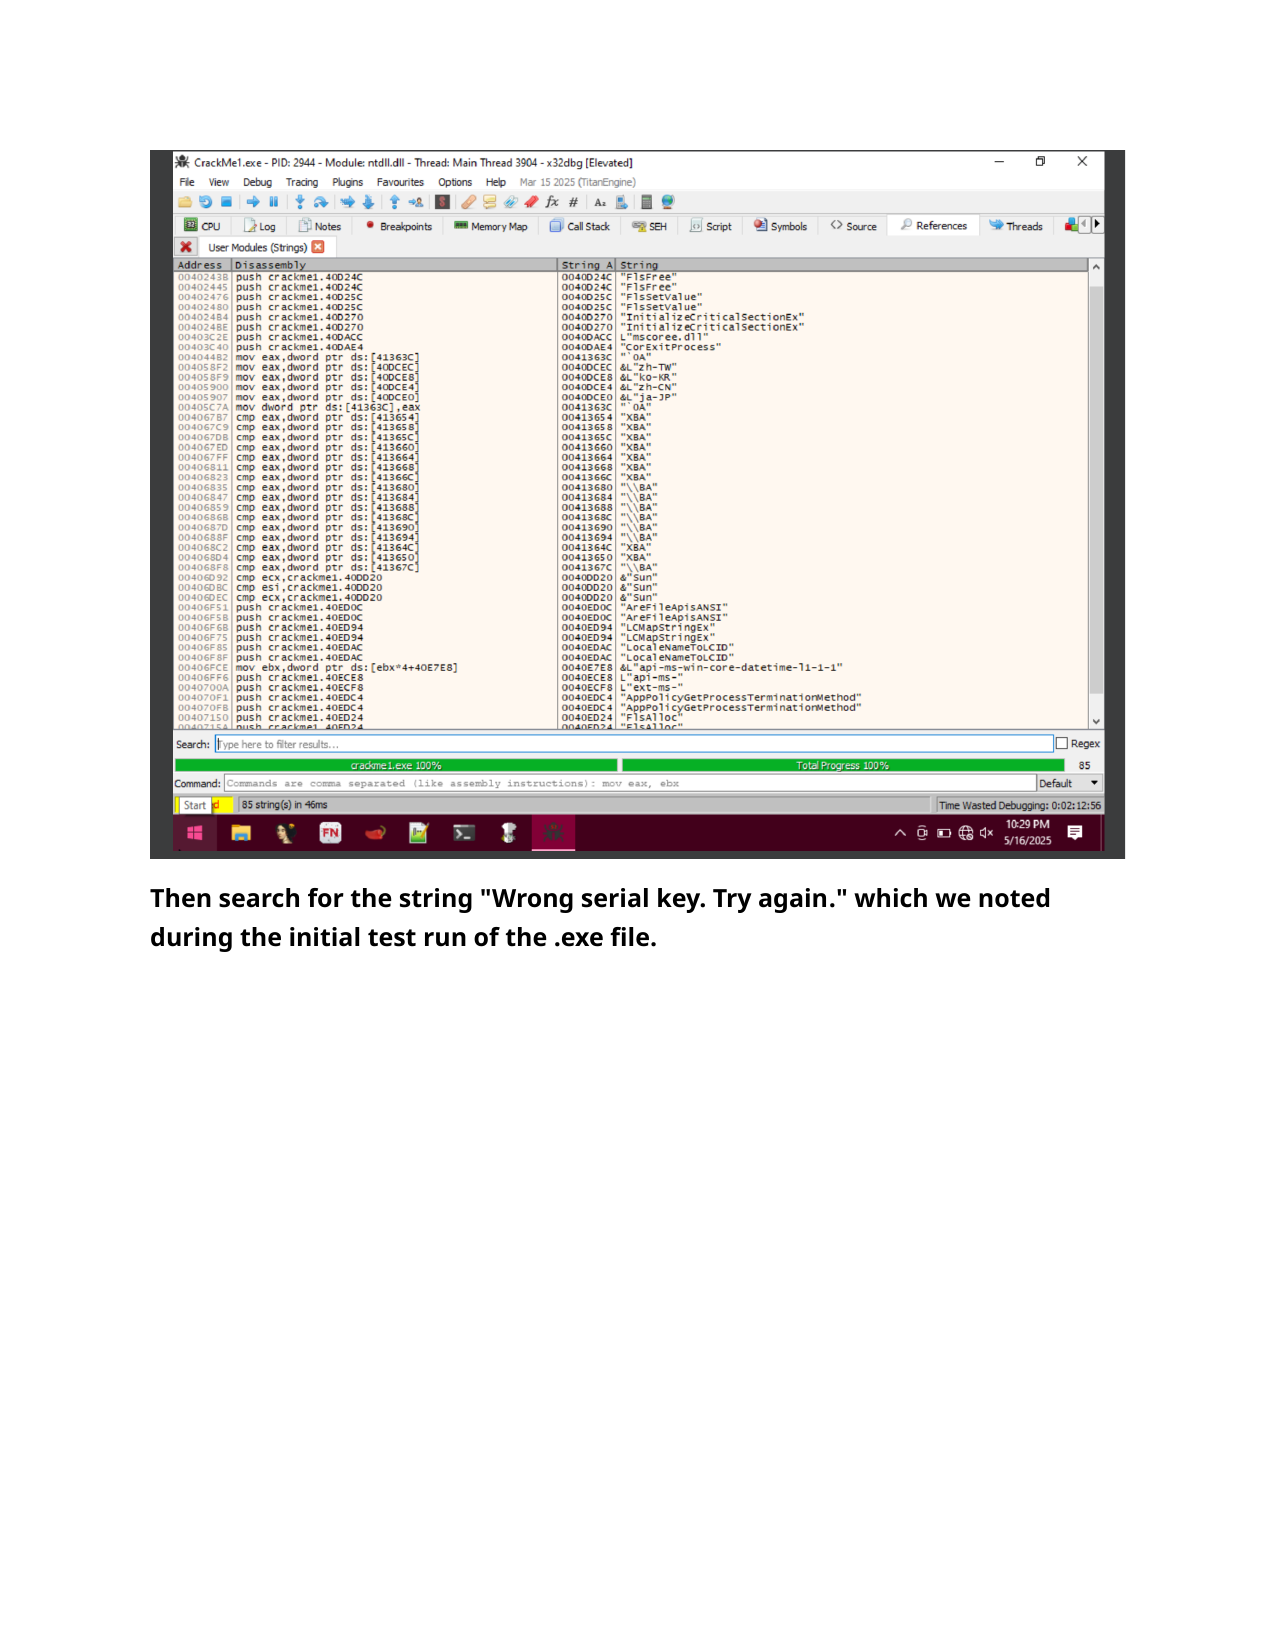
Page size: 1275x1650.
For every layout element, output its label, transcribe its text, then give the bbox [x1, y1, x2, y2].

picture [150, 150, 1125, 859]
text Then search for the string "Wrong serial key. Try again." which we noted during the initial test run of the .exe file. [150, 881, 1125, 954]
